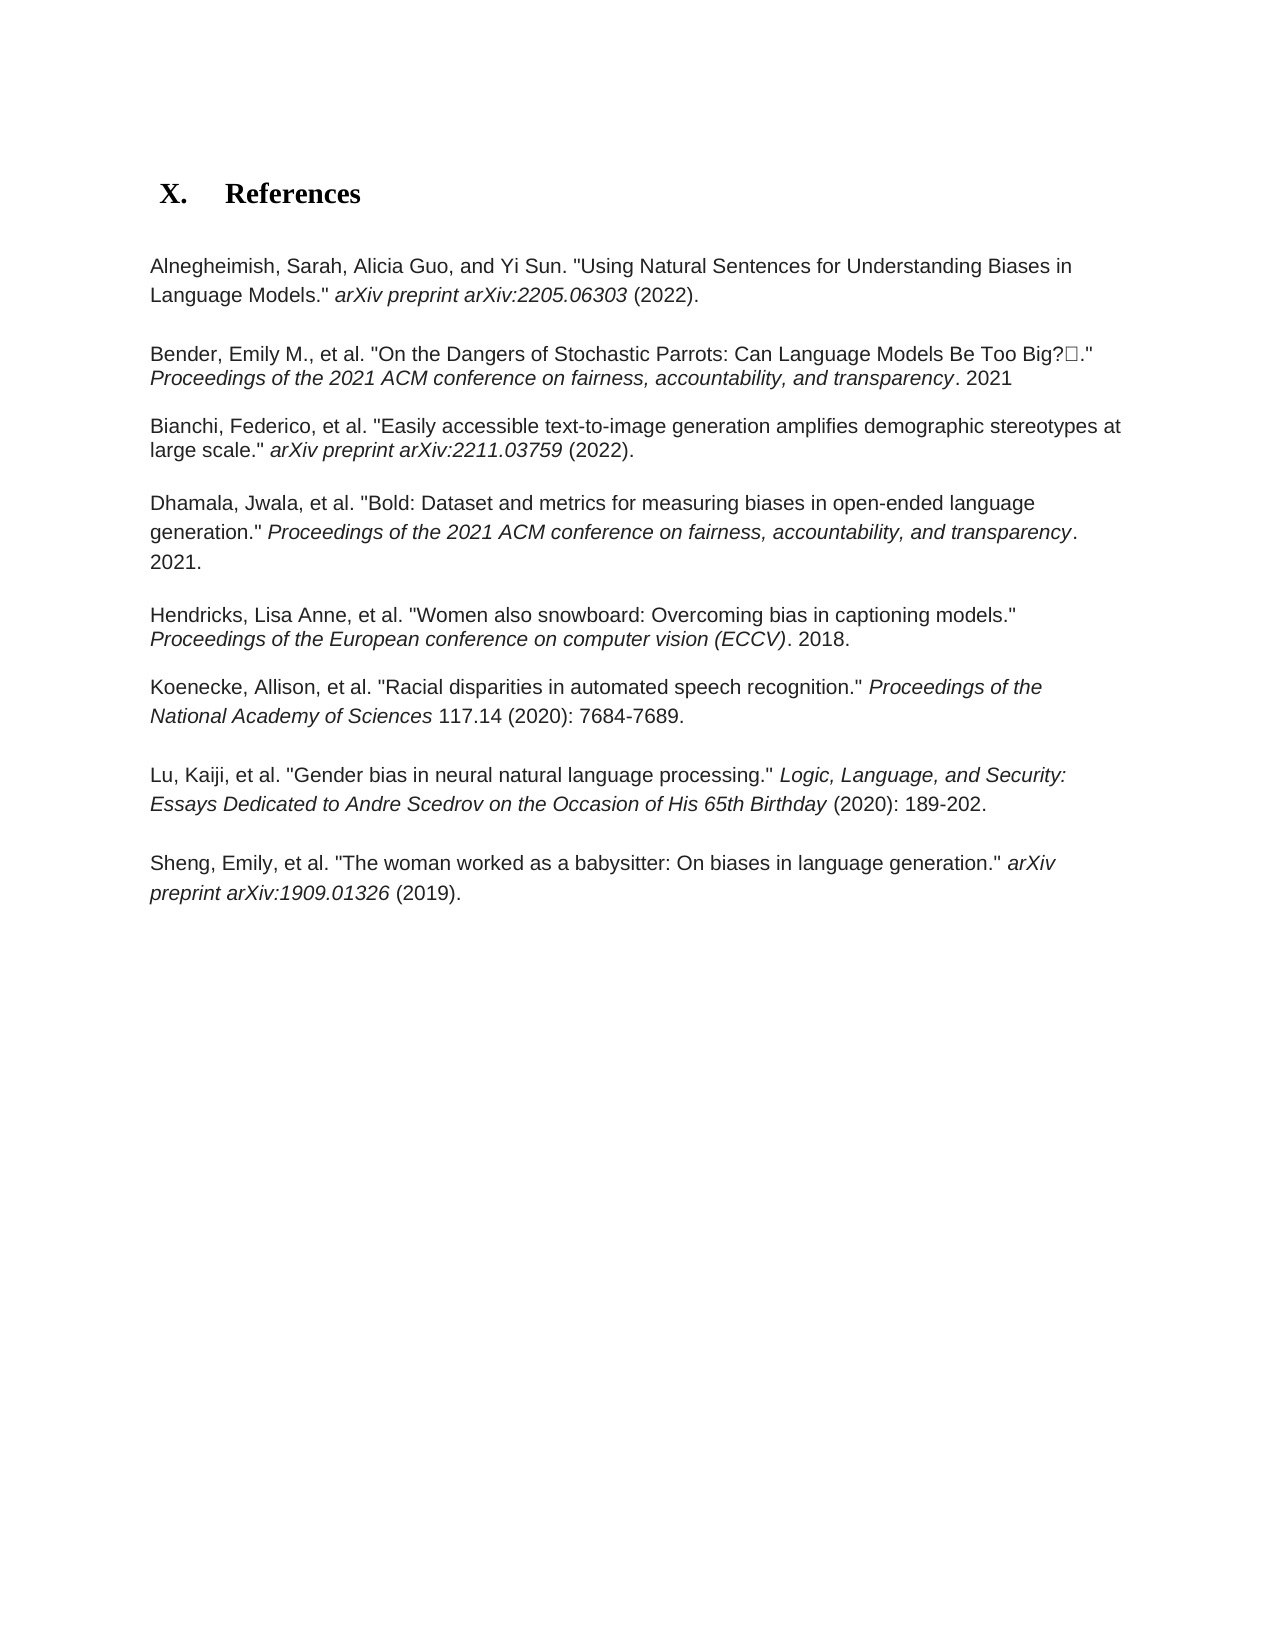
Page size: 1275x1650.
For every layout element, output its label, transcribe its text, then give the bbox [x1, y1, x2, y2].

text Dhamala, Jwala, et al. "Bold: Dataset and metrics for measuring biases in open-ended language generation." Proceedings of the 2021 ACM conference on fairness, accountability, and transparency. 2021. [150, 491, 1125, 573]
text Lu, Kaiji, et al. "Gender bias in neural natural language processing." Logic, Language, and Security: Essays Dedicated to Andre Scedrov on the Occasion of His 65th Birthday (2020): 189-202. [150, 763, 1125, 816]
text Bianchi, Federico, et al. "Easily accessible text-to-image generation amplifies demographic stereotypes at large scale." arXiv preprint arXiv:2211.03759 (2022). [150, 413, 1125, 461]
text Hendricks, Lisa Anne, et al. "Women also snowboard: Overcoming bias in captioning models." Proceedings of the European conference on computer vision (ECCV). 2018. [850, 603, 1125, 651]
text Bender, Emily M., et al. "On the Dangers of Stochastic Parrots: Can Language Models Be Too Big?🦜." Proceedings of the 2021 ACM conference on fairness, accountability, and transparency. 2021 [150, 366, 955, 389]
text Alnegheimish, Sarah, Alicia Guo, and Yi Sun. "Using Natural Sentences for Understanding Biases in Language Models." arXiv preprint arXiv:2205.06303 (2022). [150, 253, 1125, 307]
list References [187, 176, 1125, 210]
text Koenecke, Allison, et al. "Racial disparities in automated speech recognition." Proceedings of the National Academy of Sciences 117.14 (2020): 7684-7689. [150, 675, 1125, 728]
text Sheng, Emily, et al. "The woman worked as a babysitter: On biases in language generation." arXiv preprint arXiv:1909.01326 (2019). [150, 851, 1125, 904]
